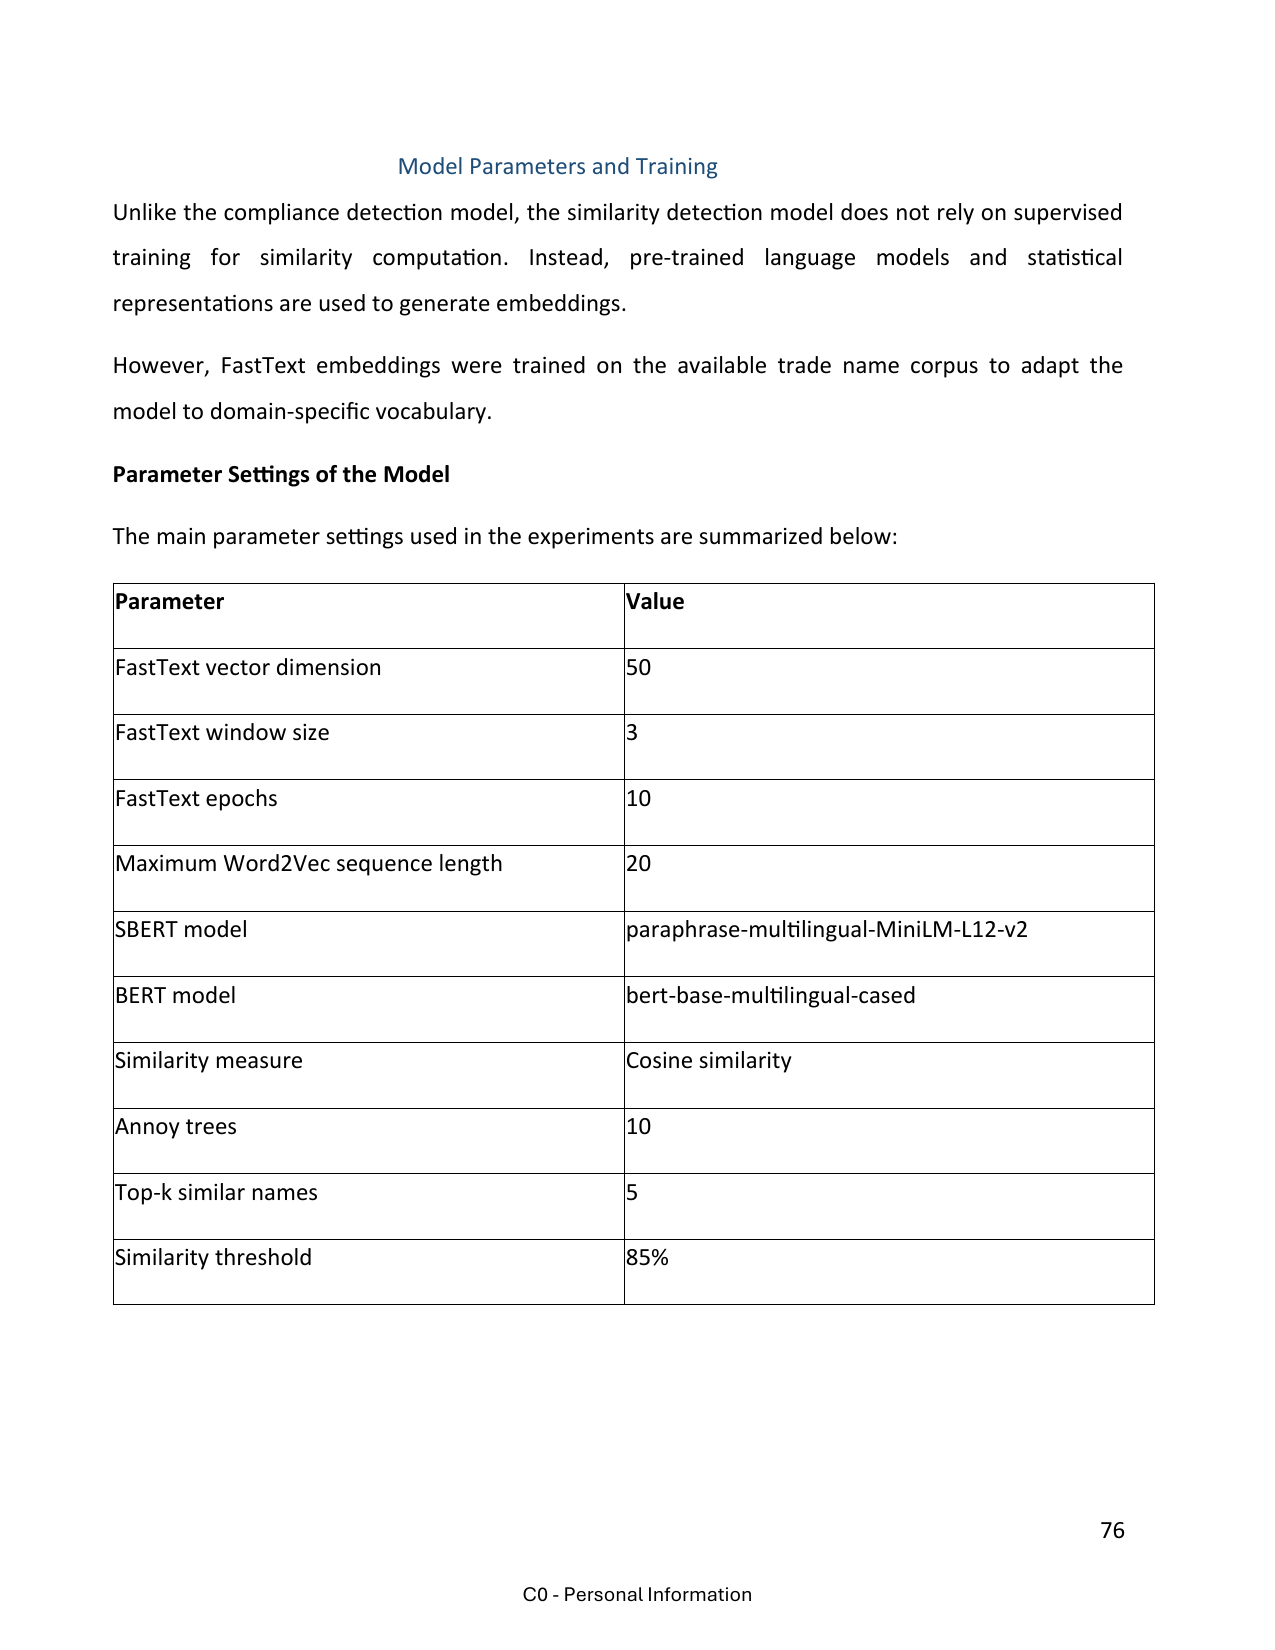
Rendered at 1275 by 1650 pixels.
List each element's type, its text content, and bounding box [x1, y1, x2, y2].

table_cell BERT model [114, 977, 624, 1042]
table_cell FastText epochs [114, 780, 624, 845]
text Unlike the compliance detection model, the similarity detection model does not rely on supervised training for similarity computation. Instead, pre-trained language models and statistical representations are used to generate embeddings. [112, 196, 1125, 318]
table_cell SBERT model [114, 912, 624, 976]
table_header Value [625, 584, 1154, 648]
table_cell 10 [625, 780, 1154, 845]
table_cell 20 [625, 846, 1154, 911]
table_cell Top-k similar names [114, 1174, 624, 1239]
table_cell FastText window size [114, 715, 624, 779]
table_cell FastText vector dimension [114, 649, 624, 714]
subtitle Model Parameters and Training [397, 150, 1125, 181]
table_cell Similarity measure [114, 1043, 624, 1107]
table_cell Similarity threshold [114, 1240, 624, 1304]
table_cell 5 [625, 1174, 1154, 1239]
table_header Parameter [114, 584, 624, 648]
text The main parameter settings used in the experiments are summarized below: [112, 520, 1125, 551]
table_cell 3 [625, 715, 1154, 779]
table_cell 50 [625, 649, 1154, 714]
table_cell bert-base-multilingual-cased [625, 977, 1154, 1042]
text However, FastText embeddings were trained on the available trade name corpus to adapt the model to domain-specific vocabulary. [112, 349, 1125, 426]
table_cell Cosine similarity [625, 1043, 1154, 1107]
table_cell paraphrase-multilingual-MiniLM-L12-v2 [625, 912, 1154, 976]
table_cell 85% [625, 1240, 1154, 1304]
table_cell Annoy trees [114, 1109, 624, 1173]
table_cell Maximum Word2Vec sequence length [114, 846, 624, 911]
text Parameter Settings of the Model [112, 458, 1125, 488]
table_cell 10 [625, 1109, 1154, 1173]
